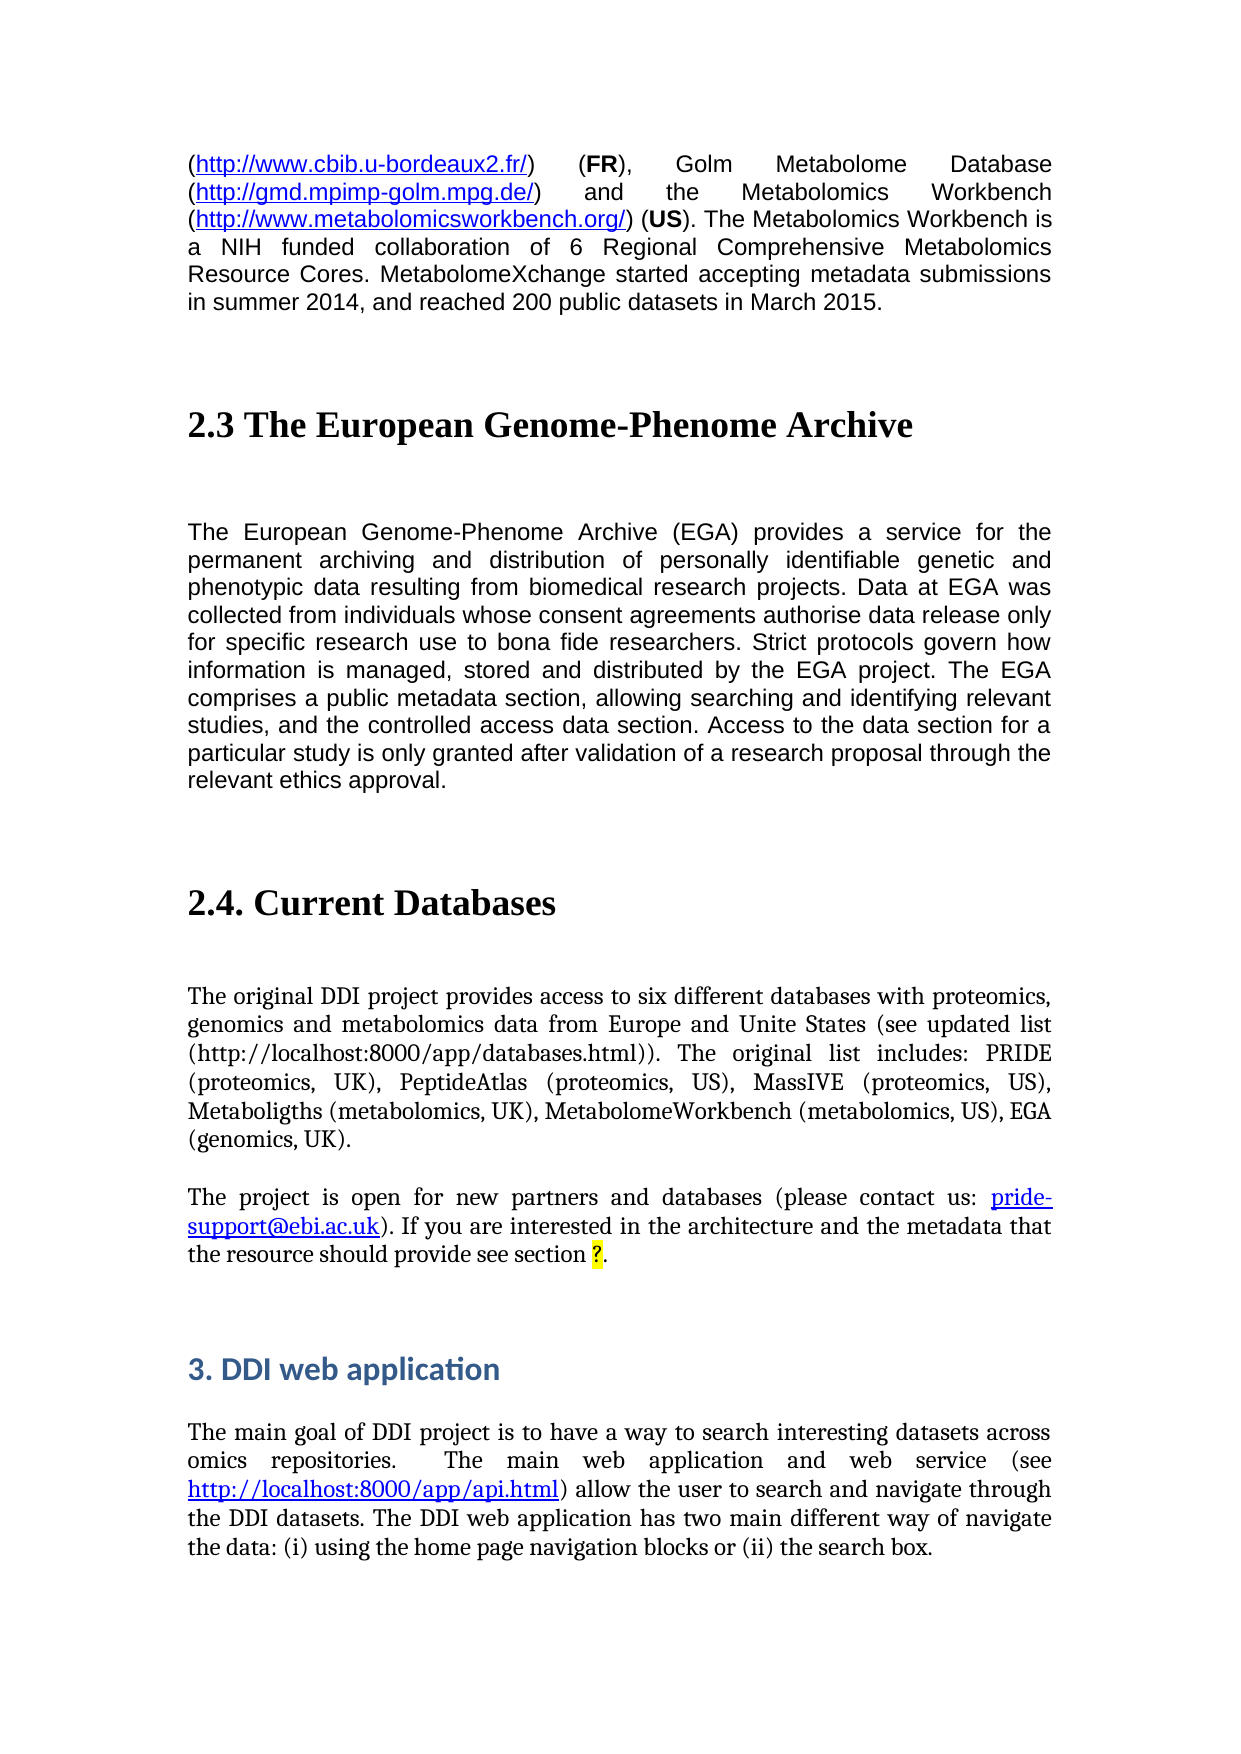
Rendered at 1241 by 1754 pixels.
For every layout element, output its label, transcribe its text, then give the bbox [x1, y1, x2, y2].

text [187, 150, 1053, 316]
text The main goal of DDI project is to have a way to search interesting datasets across omics repositories. The main web application and web service (see http://localhost:8000/app/api.html) allow the user to search and navigate through the DDI datasets. The DDI web application has two main different way of navigate the data: (i) using the home page navigation blocks or (ii) the search box. [187, 1417, 1053, 1561]
text The project is open for new partners and databases (please contact us: pride-support@ebi.ac.uk). If you are interested in the architecture and the metadata that the resource should provide see section ?. [187, 1183, 1053, 1269]
subtitle 2.4. Current Databases [187, 881, 1053, 924]
text The European Genome-Phenome Archive (EGA) provides a service for the permanent archiving and distribution of personally identifiable genetic and phenotypic data resulting from biomedical research projects. Data at EGA was collected from individuals whose consent agreements authorise data release only for specific research use to bona fide researchers. Strict protocols govern how information is managed, stored and distributed by the EGA project. The EGA comprises a public metadata section, allowing searching and identifying relevant studies, and the controlled access data section. Access to the data section for a particular study is only granted after validation of a research proposal through the relevant ethics approval. [187, 518, 1053, 794]
subtitle 3. DDI web application [187, 1348, 1053, 1389]
text The original DDI project provides access to six different databases with proteomics, genomics and metabolomics data from Europe and Unite States (see updated list (http://localhost:8000/app/databases.html)). The original list includes: PRIDE (proteomics, UK), PeptideAtlas (proteomics, US), MassIVE (proteomics, US), Metaboligths (metabolomics, UK), MetabolomeWorkbench (metabolomics, US), EGA (genomics, UK). [187, 982, 1053, 1154]
subtitle 2.3 The European Genome-Phenome Archive [187, 402, 1053, 446]
